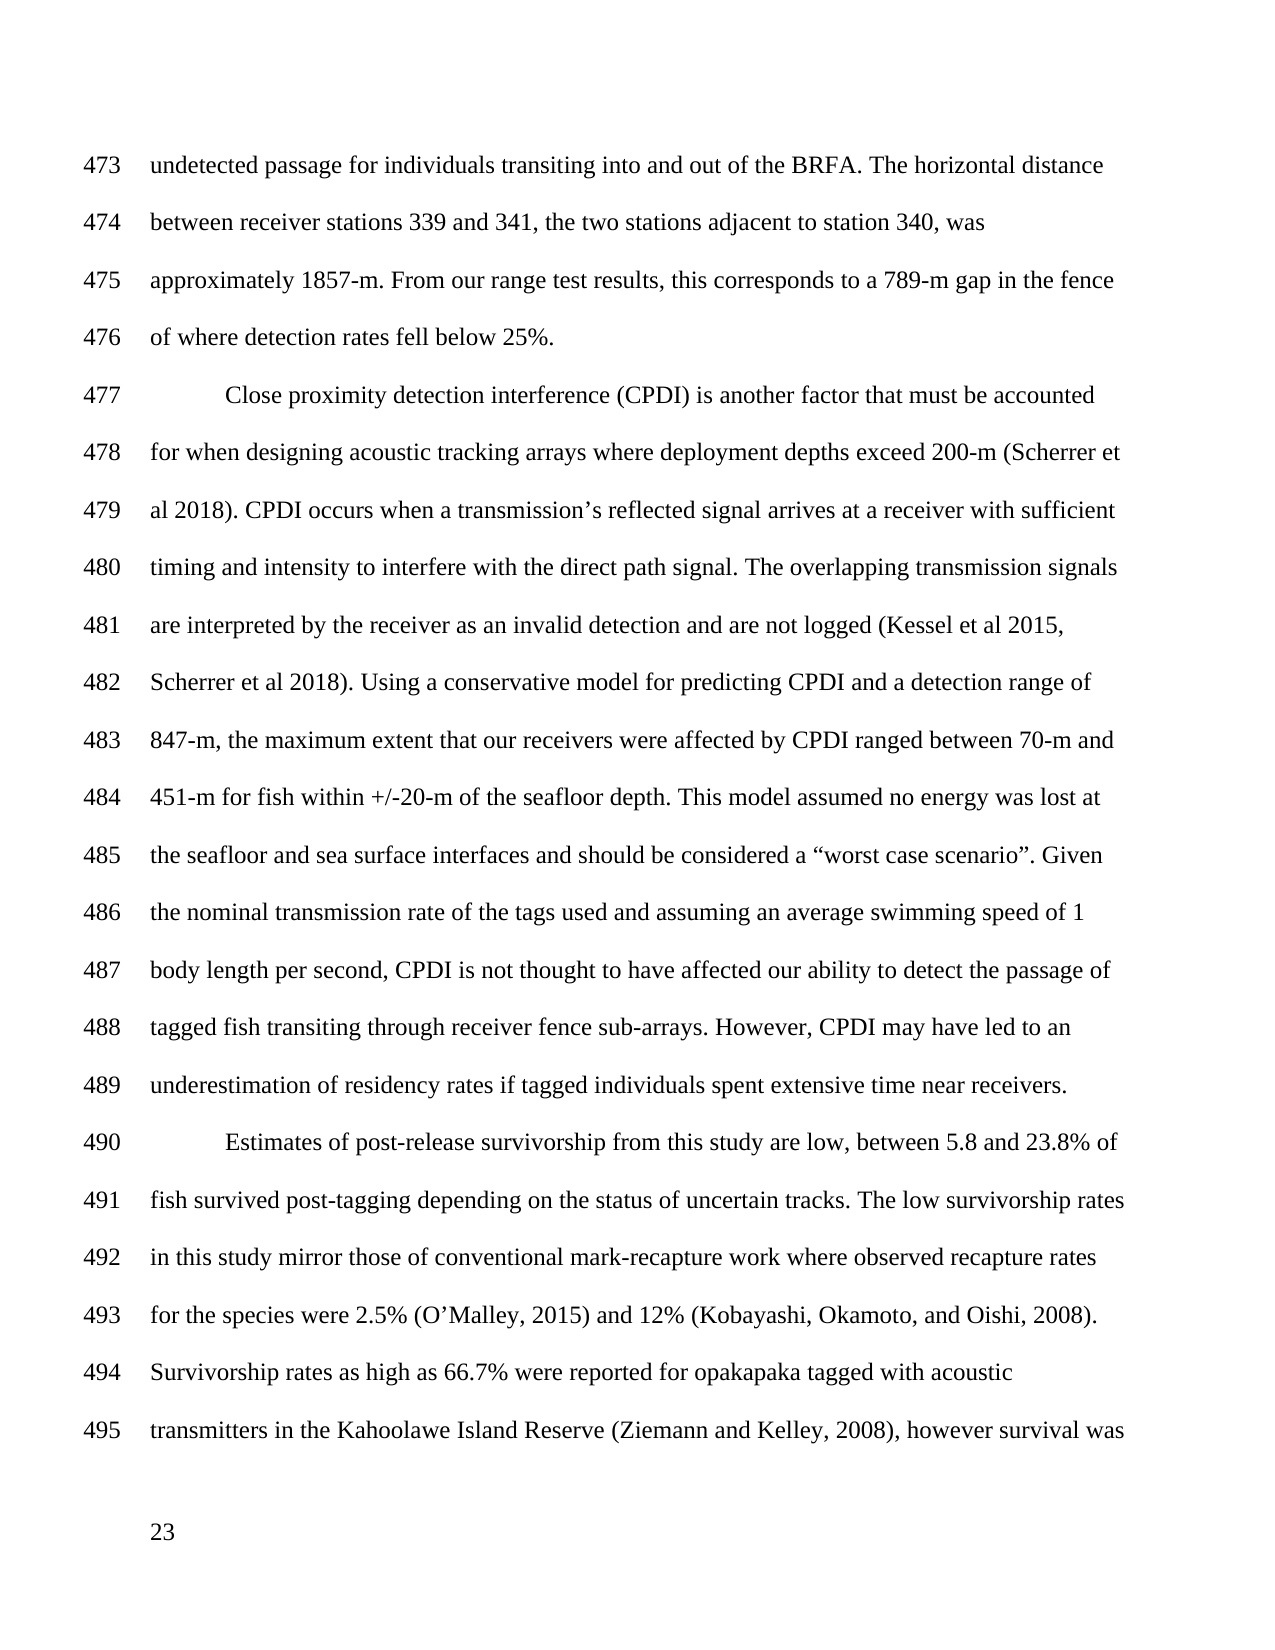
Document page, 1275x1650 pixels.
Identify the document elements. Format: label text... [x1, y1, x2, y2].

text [150, 150, 1125, 351]
text Close proximity detection interference (CPDI) is another factor that must be accounted for when designing acoustic tracking arrays where deployment depths exceed 200-m (Scherrer et al 2018). CPDI occurs when a transmission’s reflected signal arrives at a receiver with sufficient timing and intensity to interfere with the direct path signal. The overlapping transmission signals are interpreted by the receiver as an invalid detection and are not logged (Kessel et al 2015, Scherrer et al 2018). Using a conservative model for predicting CPDI and a detection range of 847-m, the maximum extent that our receivers were affected by CPDI ranged between 70-m and 451-m for fish within +/-20-m of the seafloor depth. This model assumed no energy was lost at the seafloor and sea surface interfaces and should be considered a “worst case scenario”. Given the nominal transmission rate of the tags used and assuming an average swimming speed of 1 body length per second, CPDI is not thought to have affected our ability to detect the passage of tagged fish transiting through receiver fence sub-arrays. However, CPDI may have led to an underestimation of residency rates if tagged individuals spent extensive time near receivers. [150, 380, 1125, 1099]
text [150, 1127, 1125, 1444]
